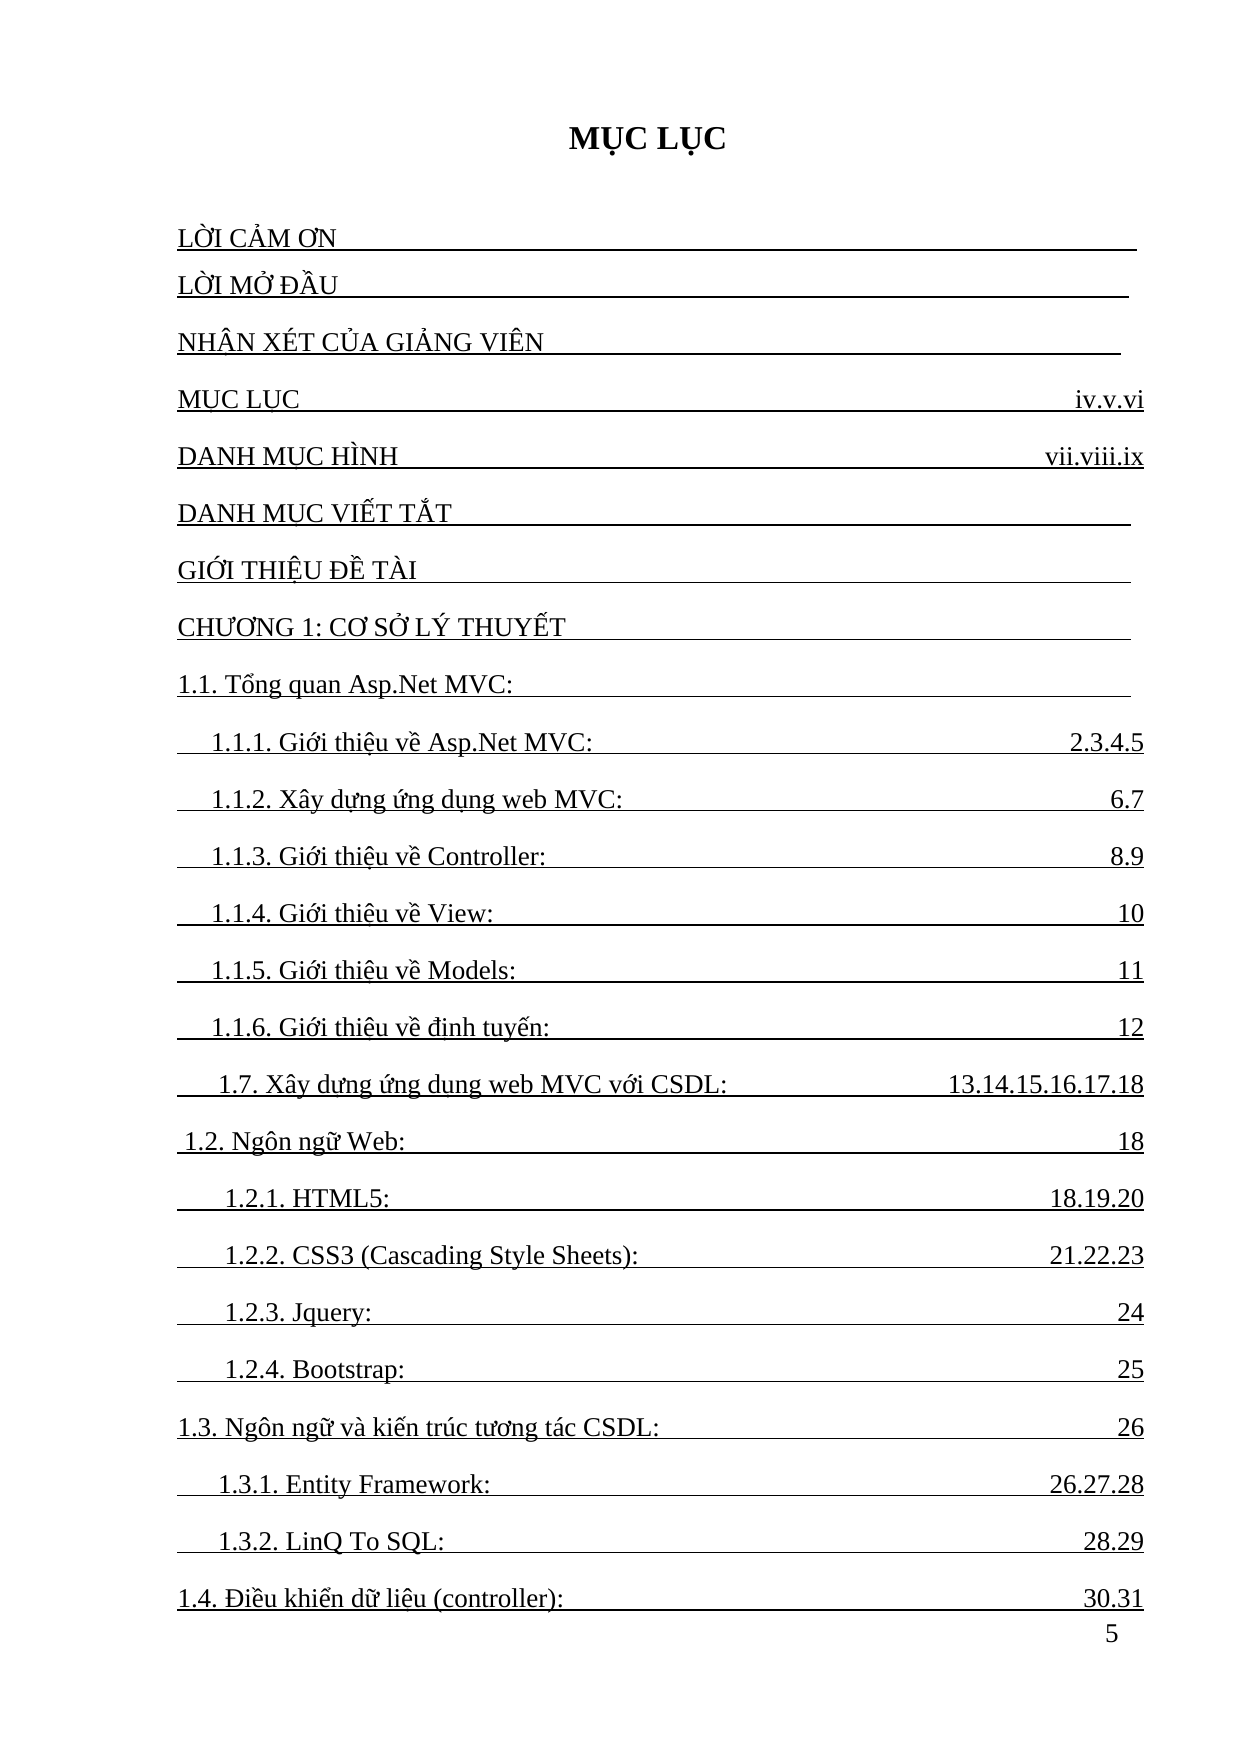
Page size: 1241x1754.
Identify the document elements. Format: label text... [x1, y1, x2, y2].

text 1.3.2. LinQ To SQL: 28.29 [177, 1525, 1118, 1552]
text 1.1.5. Giới thiệu về Models: 11 [177, 954, 1118, 981]
text 1.1.3. Giới thiệu về Controller: 8.9 [177, 840, 1118, 867]
text MỤC LỤC [177, 118, 1118, 156]
text 1.3. Ngôn ngữ và kiến trúc tương tác CSDL: 26 [177, 1411, 1118, 1438]
text LỜI MỞ ĐẦU ii [177, 269, 1118, 296]
text 1.3.1. Entity Framework: 26.27.28 [177, 1468, 1118, 1495]
text 1.1.1. Giới thiệu về Asp.Net MVC: 2.3.4.5 [177, 726, 1118, 753]
text CHƯƠNG 1: CƠ SỞ LÝ THUYẾT 2 [177, 611, 1118, 639]
text 1.2.2. CSS3 (Cascading Style Sheets): 21.22.23 [177, 1239, 1118, 1267]
text 1.2.3. Jquery: 24 [177, 1296, 1118, 1324]
text DANH MỤC HÌNH vii.viii.ix [177, 440, 1118, 467]
text 1.4. Điều khiển dữ liệu (controller): 30.31 [177, 1582, 1118, 1609]
text 1.2.1. HTML5: 18.19.20 [177, 1182, 1118, 1209]
text 1.2. Ngôn ngữ Web: 18 [177, 1125, 1118, 1152]
text 1.2.4. Bootstrap: 25 [177, 1353, 1118, 1381]
text 1.1.6. Giới thiệu về định tuyến: 12 [177, 1011, 1118, 1038]
text DANH MỤC VIẾT TẮT x [177, 497, 1118, 524]
text 1.1.2. Xây dựng ứng dụng web MVC: 6.7 [177, 783, 1118, 810]
text 1.7. Xây dựng ứng dụng web MVC với CSDL: 13.14.15.16.17.18 [177, 1068, 1118, 1095]
text NHẬN XÉT CỦA GIẢNG VIÊN iii [177, 326, 1118, 353]
text 1.1.4. Giới thiệu về View: 10 [177, 897, 1118, 924]
text GIỚI THIỆU ĐỀ TÀI 1 [177, 554, 1118, 582]
text 1.1. Tổng quan Asp.Net MVC: 2 [177, 668, 1118, 696]
text MỤC LỤC iv.v.vi [177, 383, 1118, 410]
